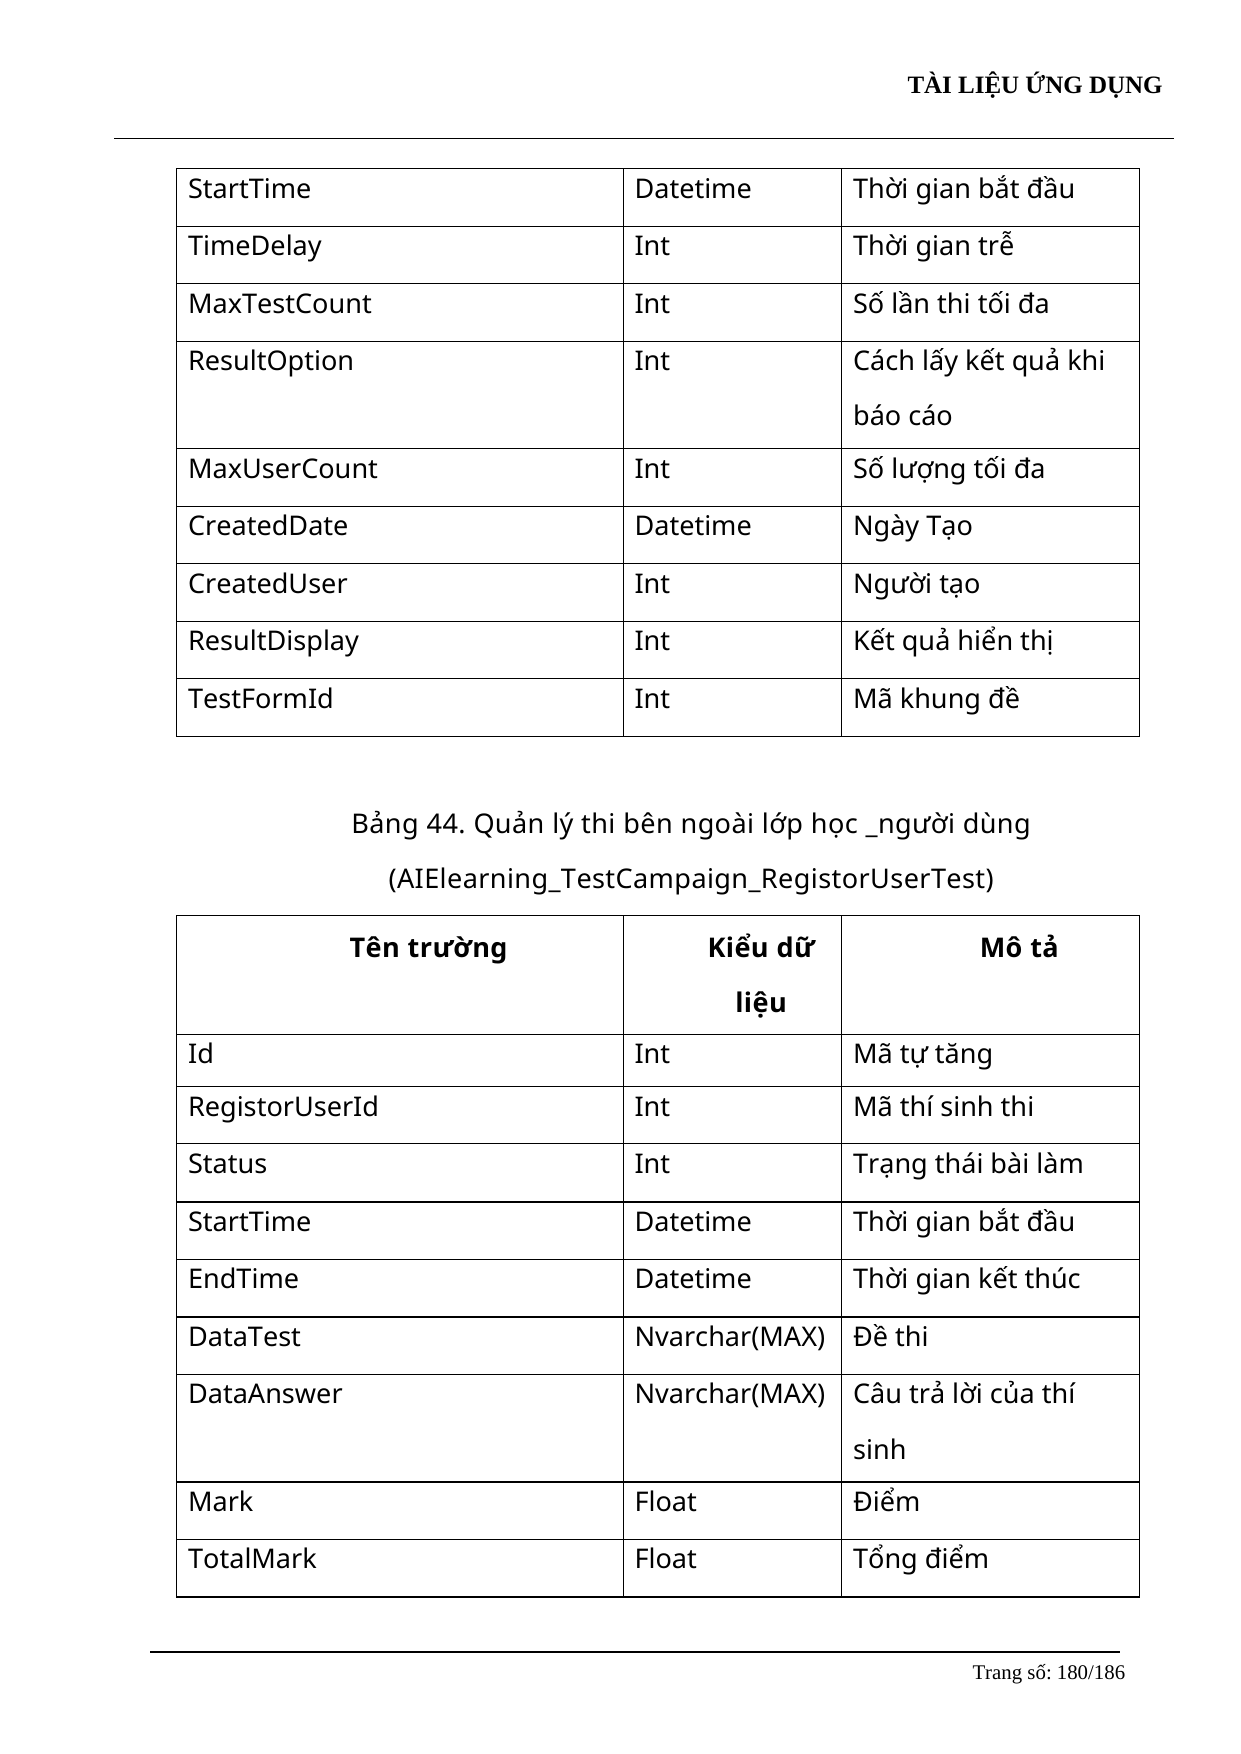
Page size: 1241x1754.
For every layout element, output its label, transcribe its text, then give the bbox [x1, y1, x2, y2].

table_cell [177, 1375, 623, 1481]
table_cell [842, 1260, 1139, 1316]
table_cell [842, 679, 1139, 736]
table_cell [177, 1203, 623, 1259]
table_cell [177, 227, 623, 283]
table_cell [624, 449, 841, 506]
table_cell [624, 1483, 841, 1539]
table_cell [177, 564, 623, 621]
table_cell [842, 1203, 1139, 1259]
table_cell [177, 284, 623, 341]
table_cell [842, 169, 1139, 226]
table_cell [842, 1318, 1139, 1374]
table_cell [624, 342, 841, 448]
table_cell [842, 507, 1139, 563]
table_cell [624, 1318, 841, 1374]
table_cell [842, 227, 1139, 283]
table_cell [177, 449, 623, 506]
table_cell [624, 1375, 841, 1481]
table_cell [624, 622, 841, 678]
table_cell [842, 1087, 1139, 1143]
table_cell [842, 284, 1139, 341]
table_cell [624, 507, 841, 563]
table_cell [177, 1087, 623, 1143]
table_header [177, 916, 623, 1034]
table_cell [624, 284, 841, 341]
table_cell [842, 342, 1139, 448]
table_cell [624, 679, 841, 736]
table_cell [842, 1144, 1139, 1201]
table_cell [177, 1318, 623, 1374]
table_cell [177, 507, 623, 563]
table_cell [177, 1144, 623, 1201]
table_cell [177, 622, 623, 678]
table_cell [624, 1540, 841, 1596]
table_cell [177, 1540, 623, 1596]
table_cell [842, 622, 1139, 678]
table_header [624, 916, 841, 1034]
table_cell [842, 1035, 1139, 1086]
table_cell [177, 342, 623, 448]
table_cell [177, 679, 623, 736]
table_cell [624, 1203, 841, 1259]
text Bảng 44. Quản lý thi bên ngoài lớp học _người dùng (AIElearning_TestCampaign_RegistorUserTest) [262, 804, 1120, 897]
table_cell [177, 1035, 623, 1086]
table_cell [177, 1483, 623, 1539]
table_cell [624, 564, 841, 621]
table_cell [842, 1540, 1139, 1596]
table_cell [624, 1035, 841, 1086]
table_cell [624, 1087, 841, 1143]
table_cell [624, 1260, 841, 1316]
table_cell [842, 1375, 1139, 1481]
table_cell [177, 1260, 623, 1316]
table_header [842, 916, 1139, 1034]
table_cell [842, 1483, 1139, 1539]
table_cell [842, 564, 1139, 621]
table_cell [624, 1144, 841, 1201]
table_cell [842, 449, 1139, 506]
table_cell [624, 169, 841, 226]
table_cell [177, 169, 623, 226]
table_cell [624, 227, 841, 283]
